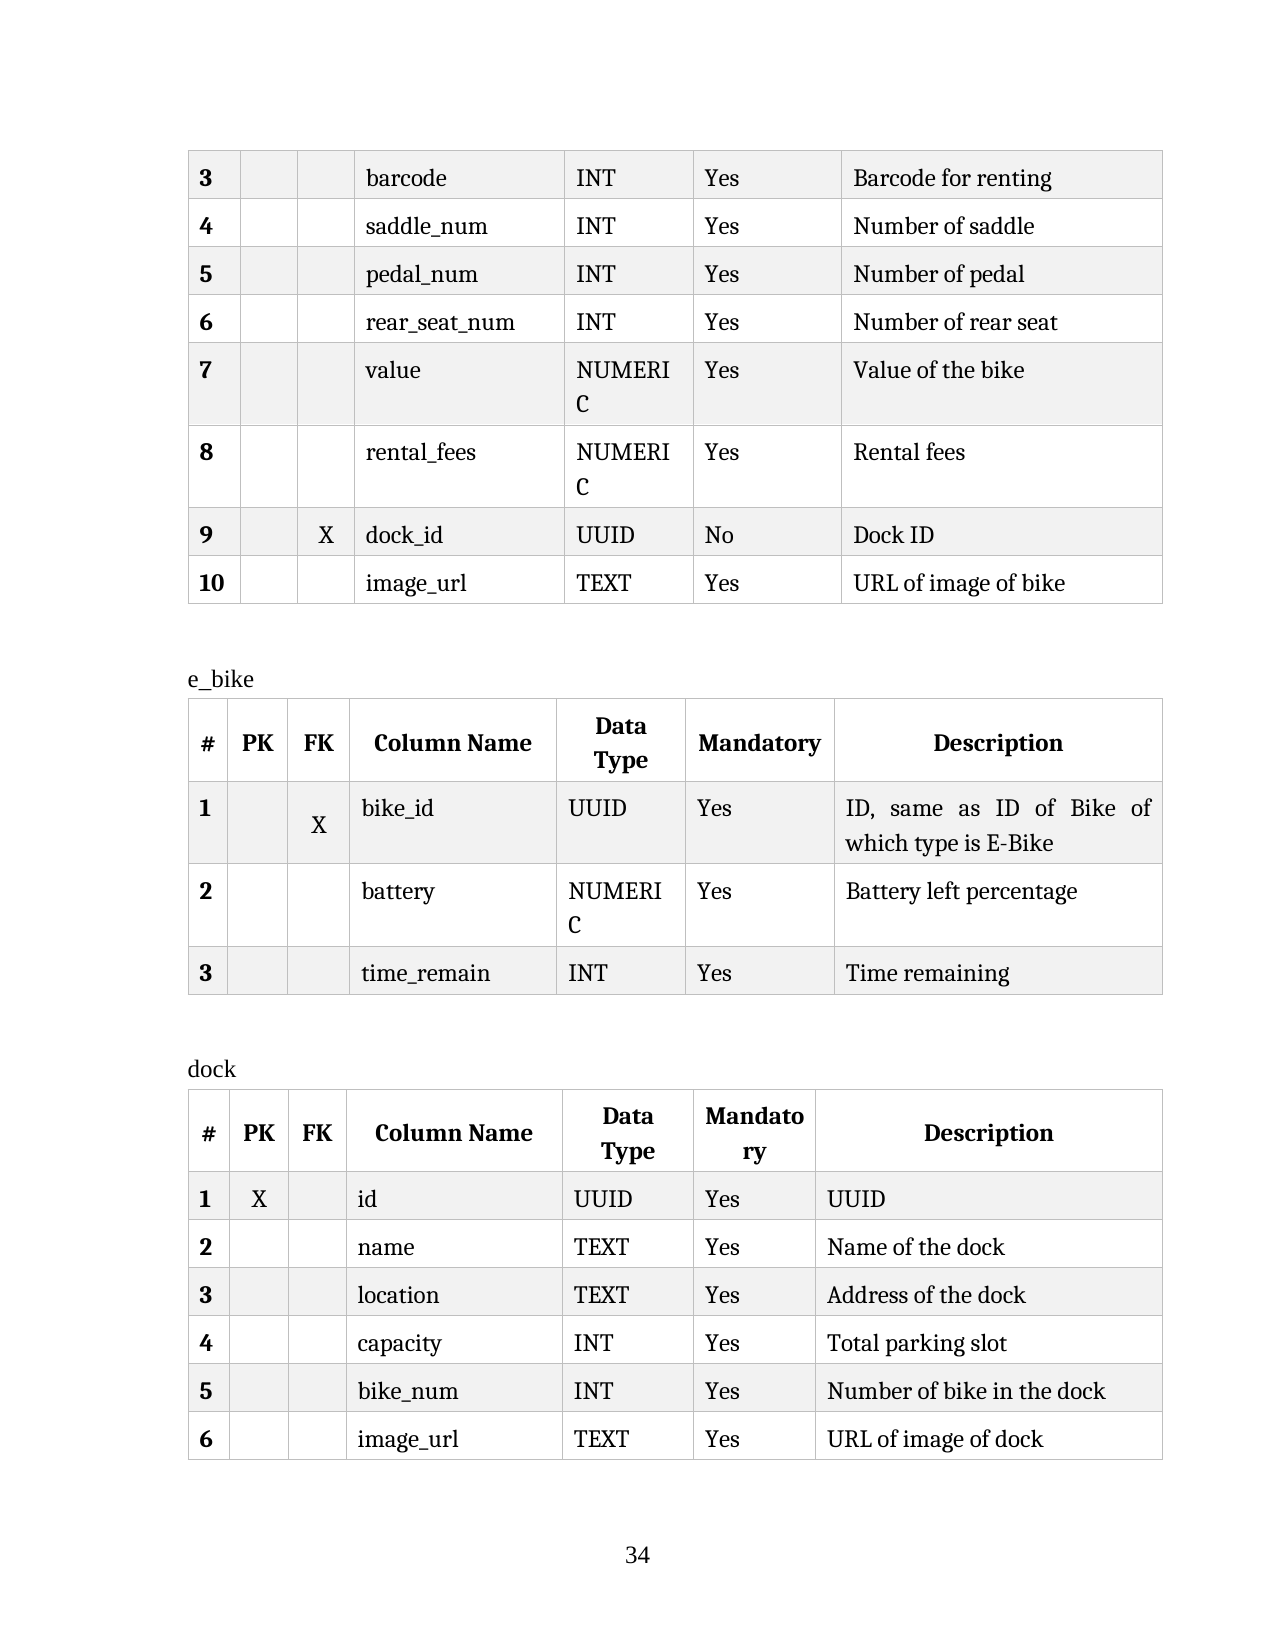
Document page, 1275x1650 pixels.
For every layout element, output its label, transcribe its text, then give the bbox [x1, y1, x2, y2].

table_cell Number of rear seat [842, 295, 1162, 342]
table_cell time_remain [350, 947, 556, 994]
table_cell [230, 1412, 288, 1459]
table_cell X [288, 782, 349, 863]
table_cell pedal_num [355, 247, 564, 294]
table_cell [298, 556, 354, 603]
table_cell 1 [189, 1172, 229, 1219]
table_cell 2 [189, 1220, 229, 1267]
table_cell Yes [694, 199, 841, 246]
table_header Mandatory [694, 1090, 815, 1171]
table_cell dock_id [355, 508, 564, 555]
table_cell Time remaining [835, 947, 1162, 994]
table_cell bike_num [347, 1364, 562, 1411]
table_cell [288, 947, 349, 994]
table_cell [228, 864, 287, 946]
table_cell [230, 1316, 288, 1363]
table_cell INT [565, 295, 693, 342]
table_cell Battery left percentage [835, 864, 1162, 946]
table_cell Yes [694, 1220, 815, 1267]
table_cell Yes [694, 295, 841, 342]
table_header PK [230, 1090, 288, 1171]
table_cell X [230, 1172, 288, 1219]
table_header Mandatory [686, 699, 834, 781]
table_cell 6 [189, 295, 240, 342]
table_cell Yes [694, 247, 841, 294]
table_cell [241, 426, 297, 507]
table_cell Yes [694, 1268, 815, 1315]
table_cell Yes [694, 426, 841, 507]
table_cell [289, 1364, 346, 1411]
table_cell 4 [189, 199, 240, 246]
table_cell location [347, 1268, 562, 1315]
table_cell TEXT [563, 1412, 693, 1459]
table_header PK [228, 699, 287, 781]
table_cell 7 [189, 343, 240, 424]
table_cell rental_fees [355, 426, 564, 507]
table_cell 9 [189, 508, 240, 555]
table_cell UUID [565, 508, 693, 555]
table_cell [289, 1268, 346, 1315]
table_cell Yes [686, 947, 834, 994]
table_cell 5 [189, 247, 240, 294]
table_cell NUMERIC [557, 864, 685, 946]
table_cell [298, 199, 354, 246]
table_cell Yes [694, 1412, 815, 1459]
table_cell Number of bike in the dock [816, 1364, 1162, 1411]
table_cell UUID [816, 1172, 1162, 1219]
table_cell 1 [189, 782, 227, 863]
table_cell UUID [563, 1172, 693, 1219]
table_header Column Name [350, 699, 556, 781]
table_cell [230, 1364, 288, 1411]
table_header Description [816, 1090, 1162, 1171]
table_header FK [289, 1090, 346, 1171]
table_cell [228, 782, 287, 863]
table_cell Yes [686, 782, 834, 863]
table_cell saddle_num [355, 199, 564, 246]
table_cell Total parking slot [816, 1316, 1162, 1363]
table_cell 6 [189, 1412, 229, 1459]
table_cell 5 [189, 1364, 229, 1411]
table_cell Address of the dock [816, 1268, 1162, 1315]
table_cell [230, 1220, 288, 1267]
table_cell image_url [355, 556, 564, 603]
table_cell capacity [347, 1316, 562, 1363]
table_cell [230, 1268, 288, 1315]
table_header Data Type [557, 699, 685, 781]
table_cell value [355, 343, 564, 424]
table_cell 3 [189, 947, 227, 994]
table_cell [289, 1316, 346, 1363]
table_cell Yes [694, 556, 841, 603]
table_cell Name of the dock [816, 1220, 1162, 1267]
table_cell INT [563, 1316, 693, 1363]
table_cell NUMERIC [565, 343, 693, 424]
table_cell 2 [189, 864, 227, 946]
table_cell Dock ID [842, 508, 1162, 555]
table_cell 10 [189, 556, 240, 603]
table_cell UUID [557, 782, 685, 863]
table_cell bike_id [350, 782, 556, 863]
table_header Data Type [563, 1090, 693, 1171]
table_cell 4 [189, 1316, 229, 1363]
table_cell TEXT [563, 1268, 693, 1315]
table_cell [289, 1412, 346, 1459]
table_cell [241, 343, 297, 424]
table_cell Yes [686, 864, 834, 946]
table_cell TEXT [565, 556, 693, 603]
table_cell [241, 295, 297, 342]
table_cell [298, 343, 354, 424]
table_header # [189, 699, 227, 781]
text e_bike [187, 664, 1087, 692]
table_cell battery [350, 864, 556, 946]
table_header FK [288, 699, 349, 781]
table_cell 3 [189, 1268, 229, 1315]
table_cell [241, 556, 297, 603]
table_cell INT [565, 151, 693, 198]
table_cell name [347, 1220, 562, 1267]
table_cell [289, 1220, 346, 1267]
table_cell 8 [189, 426, 240, 507]
table_header # [189, 1090, 229, 1171]
table_cell [288, 864, 349, 946]
table_cell [228, 947, 287, 994]
text dock [187, 1054, 1087, 1083]
table_cell [289, 1172, 346, 1219]
table_header Column Name [347, 1090, 562, 1171]
table_cell [241, 508, 297, 555]
table_cell [241, 151, 297, 198]
table_cell [298, 295, 354, 342]
table_cell ID, same as ID of Bike of which type is E-Bike [835, 782, 1162, 863]
table_cell Yes [694, 1316, 815, 1363]
table_cell NUMERIC [565, 426, 693, 507]
table_cell Rental fees [842, 426, 1162, 507]
table_cell No [694, 508, 841, 555]
table_cell Yes [694, 151, 841, 198]
table_cell 3 [189, 151, 240, 198]
table_cell Yes [694, 1364, 815, 1411]
table_cell Barcode for renting [842, 151, 1162, 198]
table_cell Yes [694, 1172, 815, 1219]
table_cell INT [557, 947, 685, 994]
table_header Description [835, 699, 1162, 781]
table_cell [241, 199, 297, 246]
table_cell Yes [694, 343, 841, 424]
table_cell URL of image of dock [816, 1412, 1162, 1459]
table_cell INT [565, 247, 693, 294]
table_cell image_url [347, 1412, 562, 1459]
table_cell URL of image of bike [842, 556, 1162, 603]
table_cell [241, 247, 297, 294]
table_cell [298, 426, 354, 507]
table_cell INT [565, 199, 693, 246]
table_cell Number of pedal [842, 247, 1162, 294]
table_cell id [347, 1172, 562, 1219]
table_cell barcode [355, 151, 564, 198]
table_cell Number of saddle [842, 199, 1162, 246]
table_cell [298, 247, 354, 294]
table_cell TEXT [563, 1220, 693, 1267]
table_cell INT [563, 1364, 693, 1411]
table_cell X [298, 508, 354, 555]
table_cell [298, 151, 354, 198]
table_cell Value of the bike [842, 343, 1162, 424]
table_cell rear_seat_num [355, 295, 564, 342]
